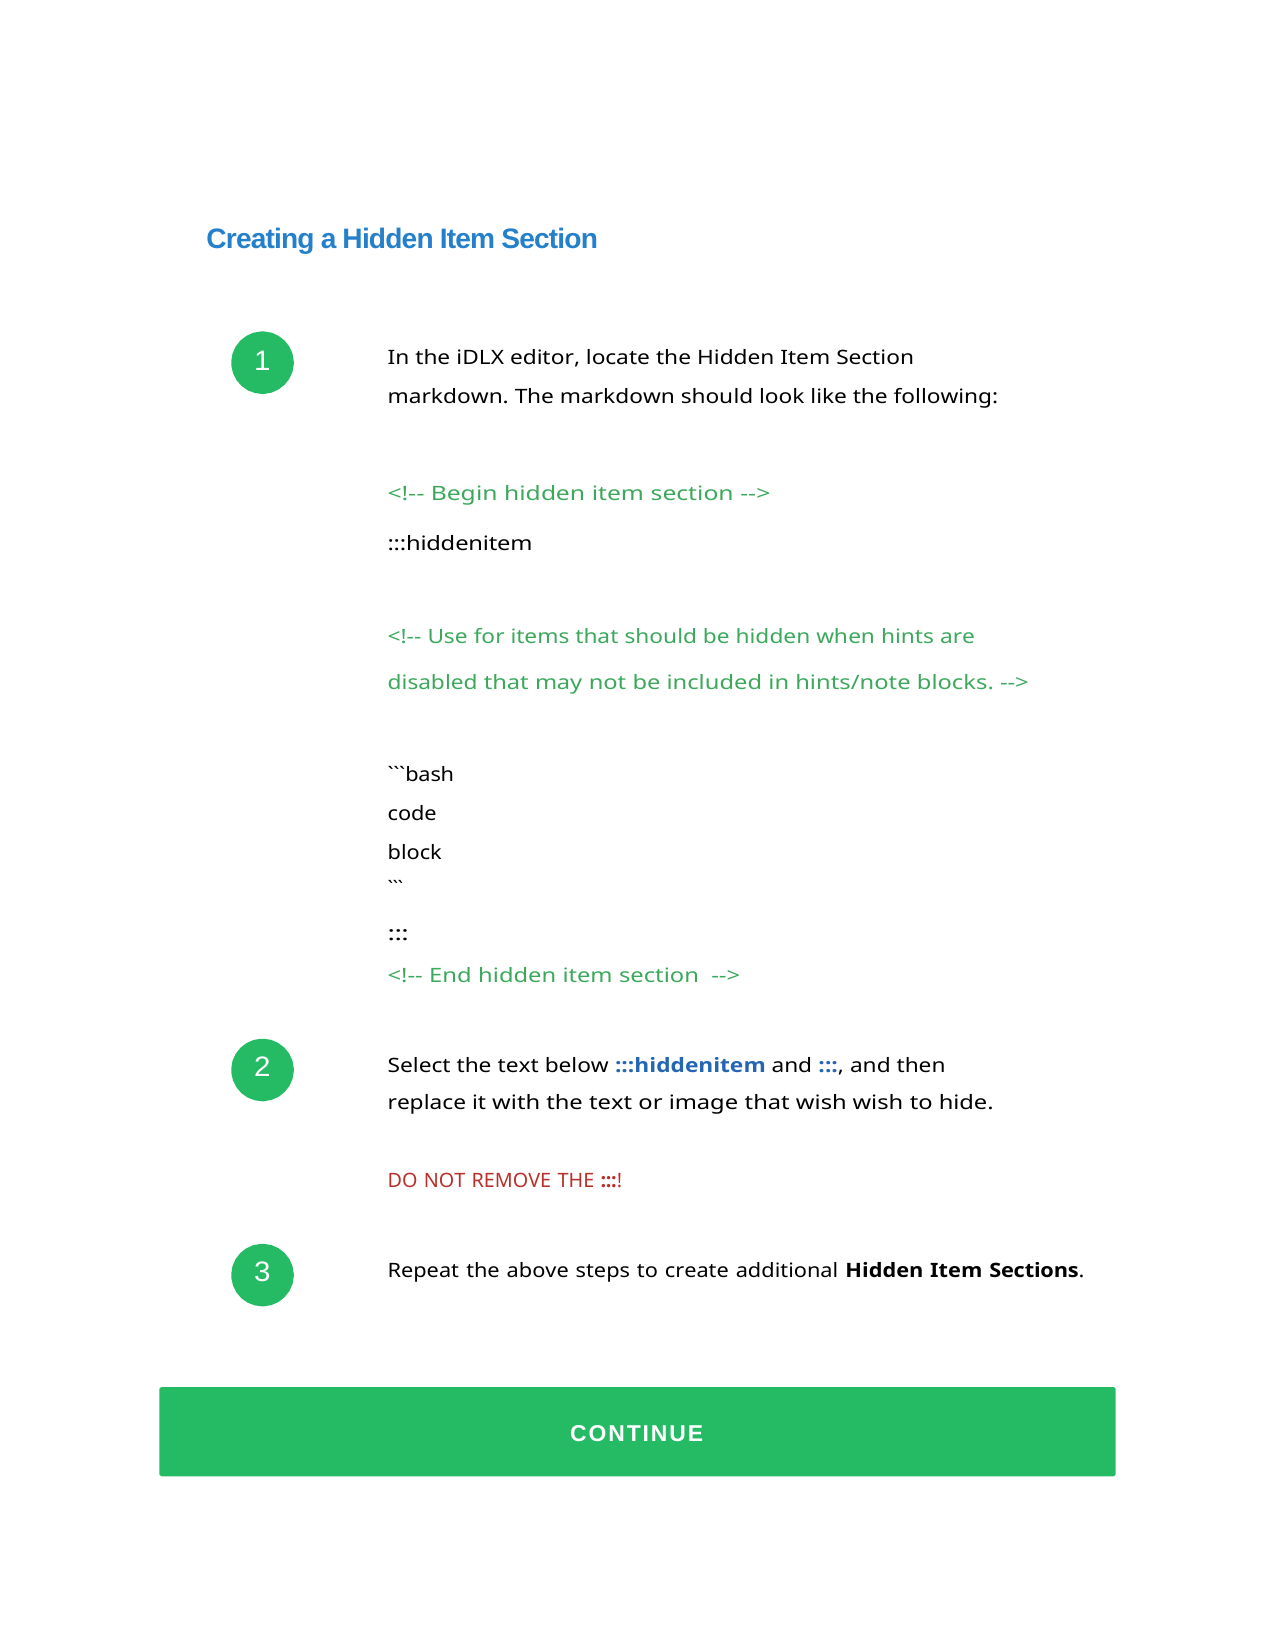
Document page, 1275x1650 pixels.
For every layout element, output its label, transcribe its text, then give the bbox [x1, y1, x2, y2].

text <!-- End hidden item section --> [387, 961, 1200, 988]
text :::hiddenitem [387, 529, 1200, 556]
text In the iDLX editor, locate the Hidden Item Section markdown. The markdown should look like the following: [387, 344, 1021, 410]
text DO NOT REMOVE THE :::! [387, 1166, 1200, 1193]
text ``` [387, 877, 1200, 900]
text ```bash code block [387, 760, 496, 865]
text <!-- Use for items that should be hidden when hints are disabled that may not be included in hints/note blocks. --> [387, 622, 1065, 695]
text ::: [387, 919, 1200, 946]
text <!-- Begin hidden item section --> [387, 480, 1200, 507]
subtitle Creating a Hidden Item Section [206, 222, 1200, 254]
text Repeat the above steps to create additional Hidden Item Sections. [387, 1256, 1200, 1283]
text Select the text below :::hiddenitem and :::, and then replace it with the text or image that wish wish to hide. [387, 1051, 1021, 1116]
